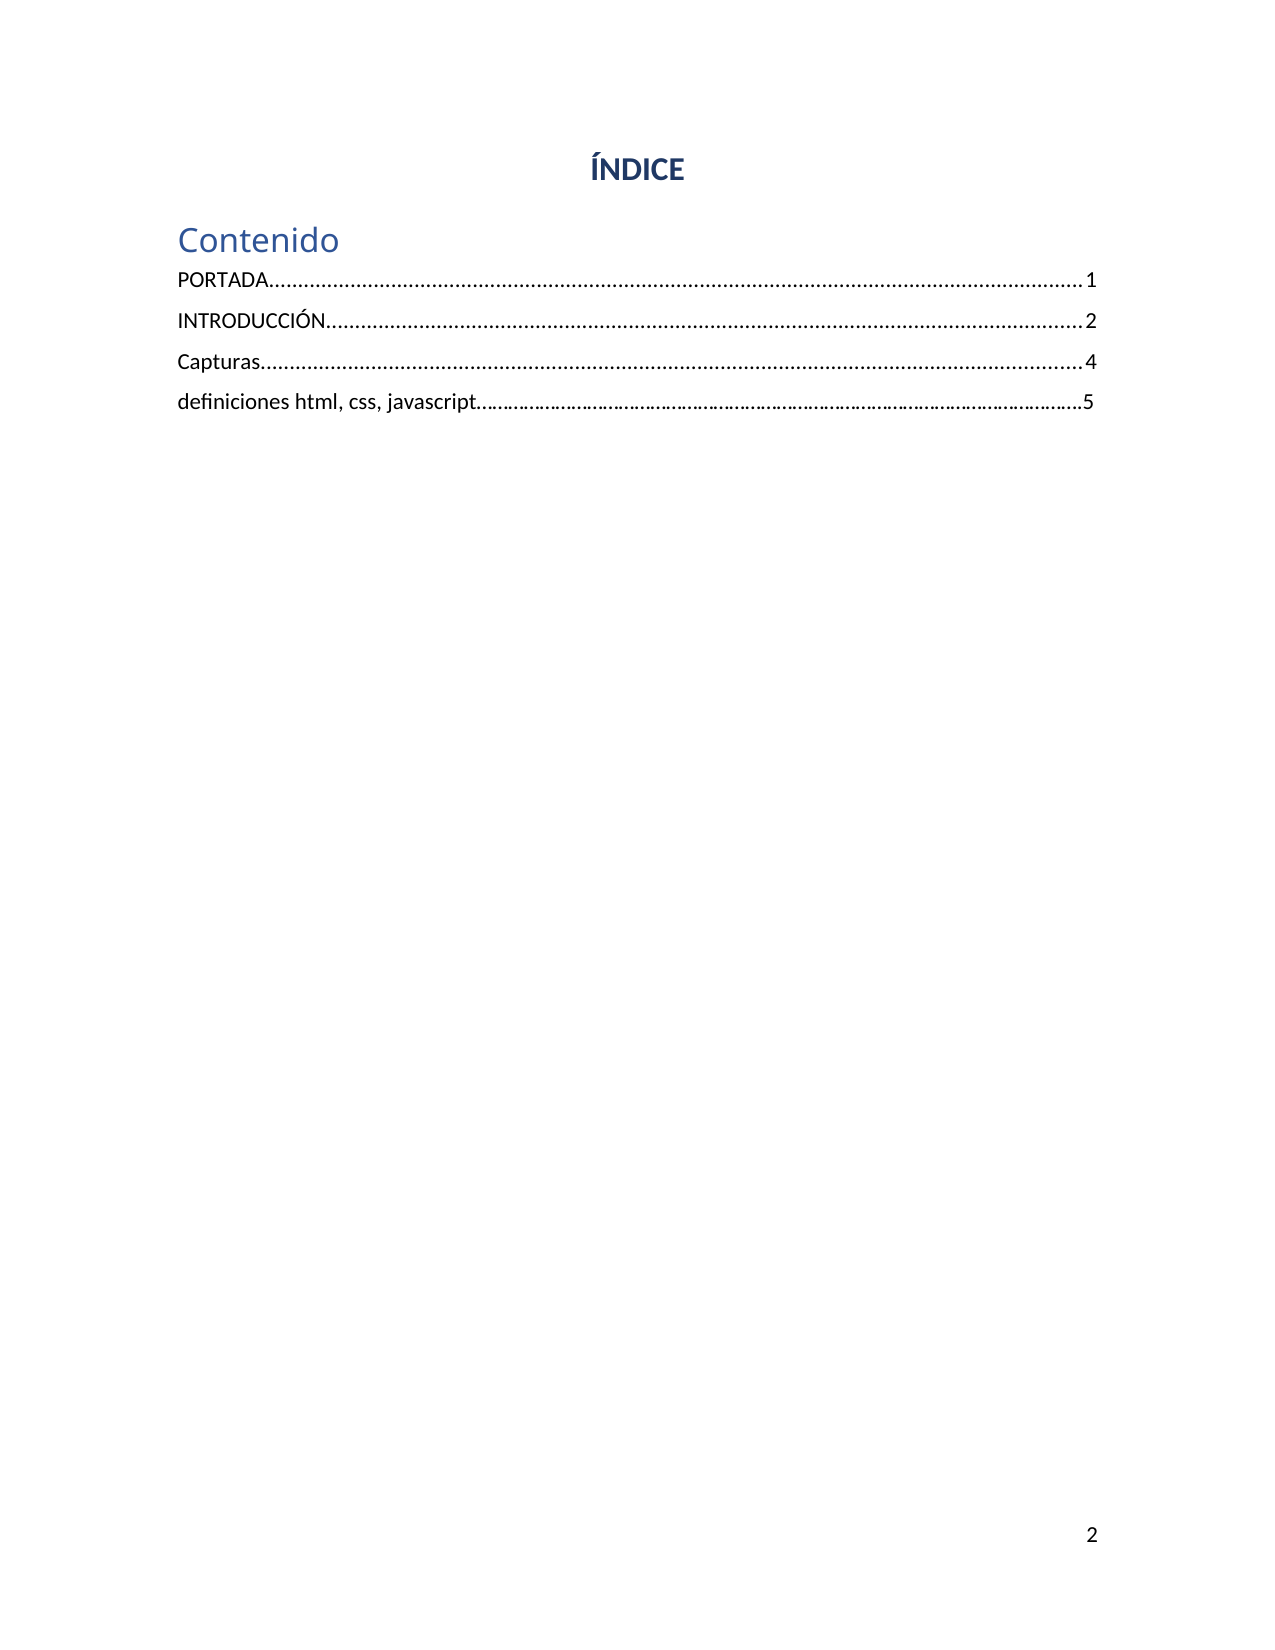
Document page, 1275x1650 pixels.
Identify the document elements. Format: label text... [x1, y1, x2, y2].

text ÍNDICE [177, 148, 1098, 188]
